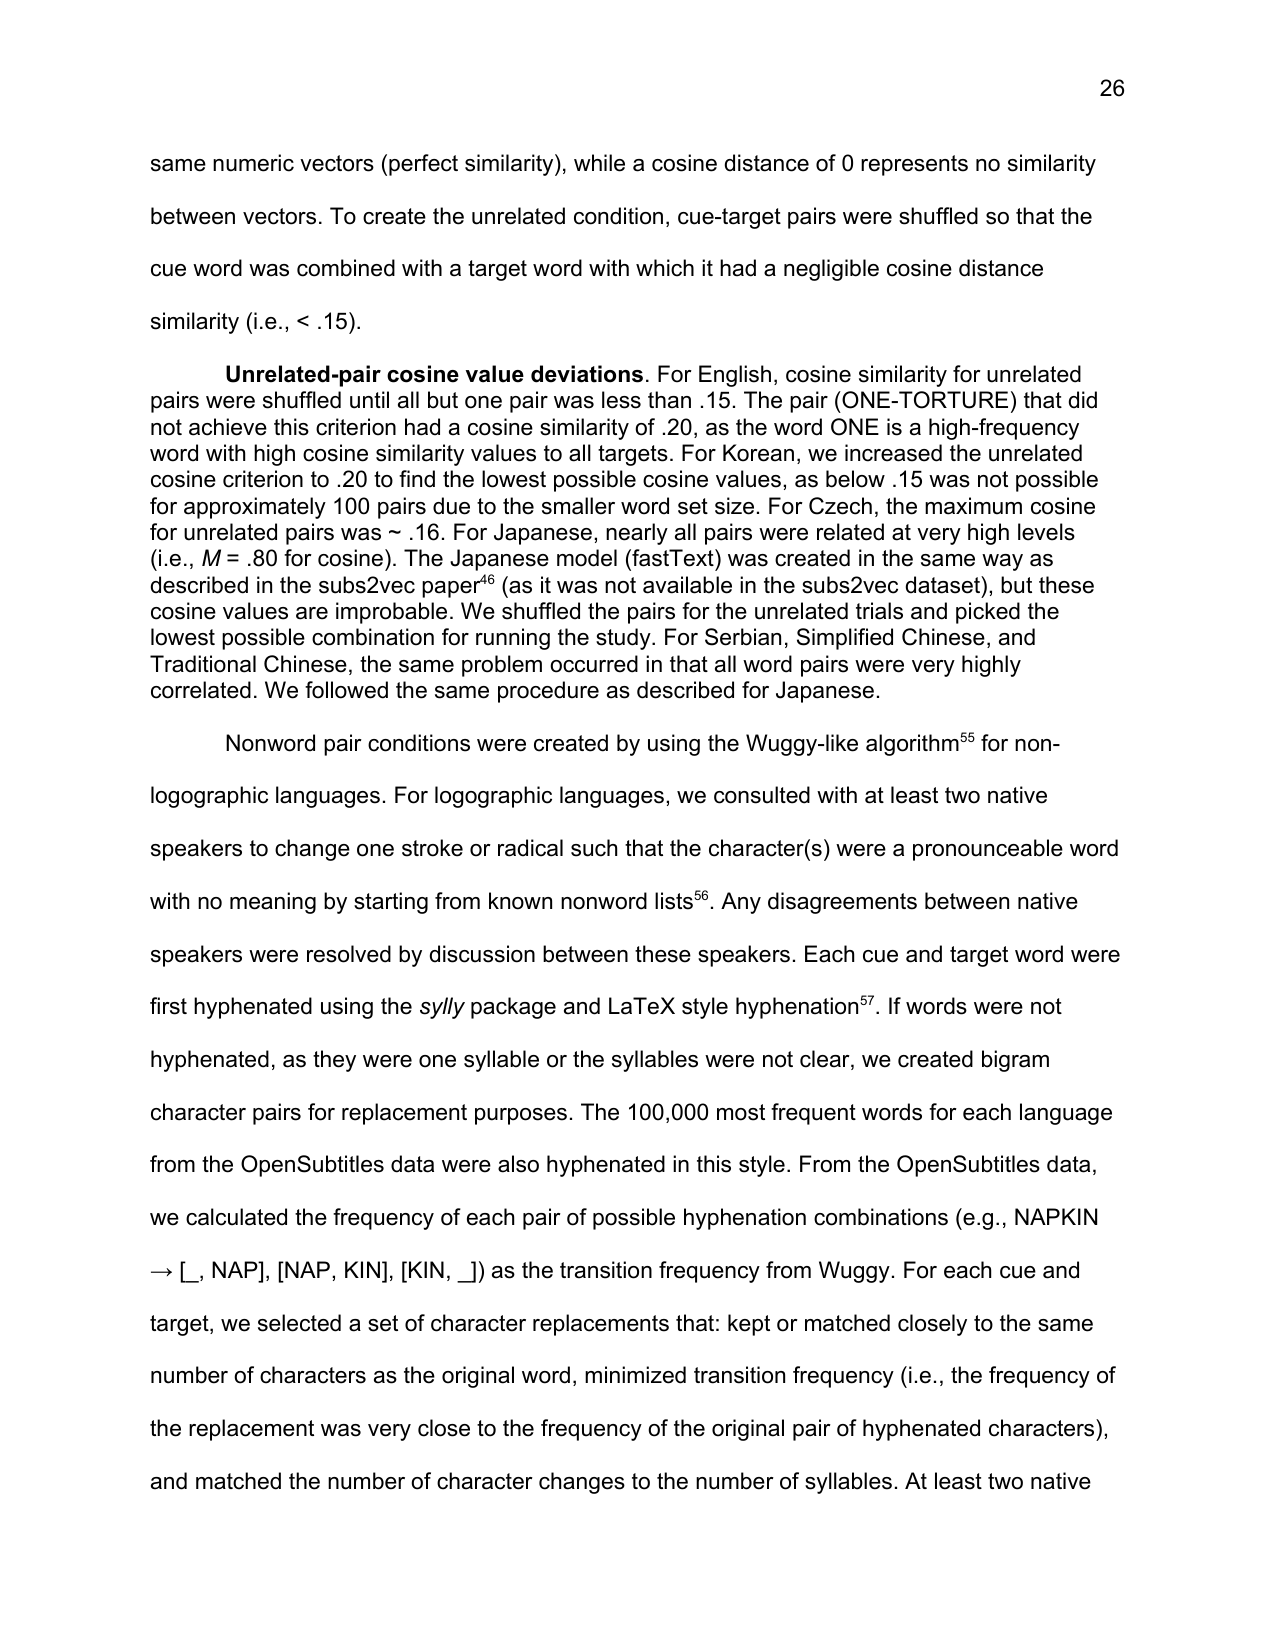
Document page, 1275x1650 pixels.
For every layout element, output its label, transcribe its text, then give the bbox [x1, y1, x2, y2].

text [150, 150, 1125, 334]
text Unrelated-pair cosine value deviations. For English, cosine similarity for unrelated pairs were shuffled until all but one pair was less than .15. The pair (ONE-TORTURE) that did not achieve this criterion had a cosine similarity of .20, as the word ONE is a high-frequency word with high cosine similarity values to all targets. For Korean, we increased the unrelated cosine criterion to .20 to find the lowest possible cosine values, as below .15 was not possible for approximately 100 pairs due to the smaller word set size. For Czech, the maximum cosine for unrelated pairs was ~ .16. For Japanese, nearly all pairs were related at very high levels (i.e., M = .80 for cosine). The Japanese model (fastText) was created in the same way as described in the subs2vec paper46 (as it was not available in the subs2vec dataset), but these cosine values are improbable. We shuffled the pairs for the unrelated trials and picked the lowest possible combination for running the study. For Serbian, Simplified Chinese, and Traditional Chinese, the same problem occurred in that all word pairs were very highly correlated. We followed the same procedure as described for Japanese. [150, 361, 1125, 703]
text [150, 730, 1125, 1494]
